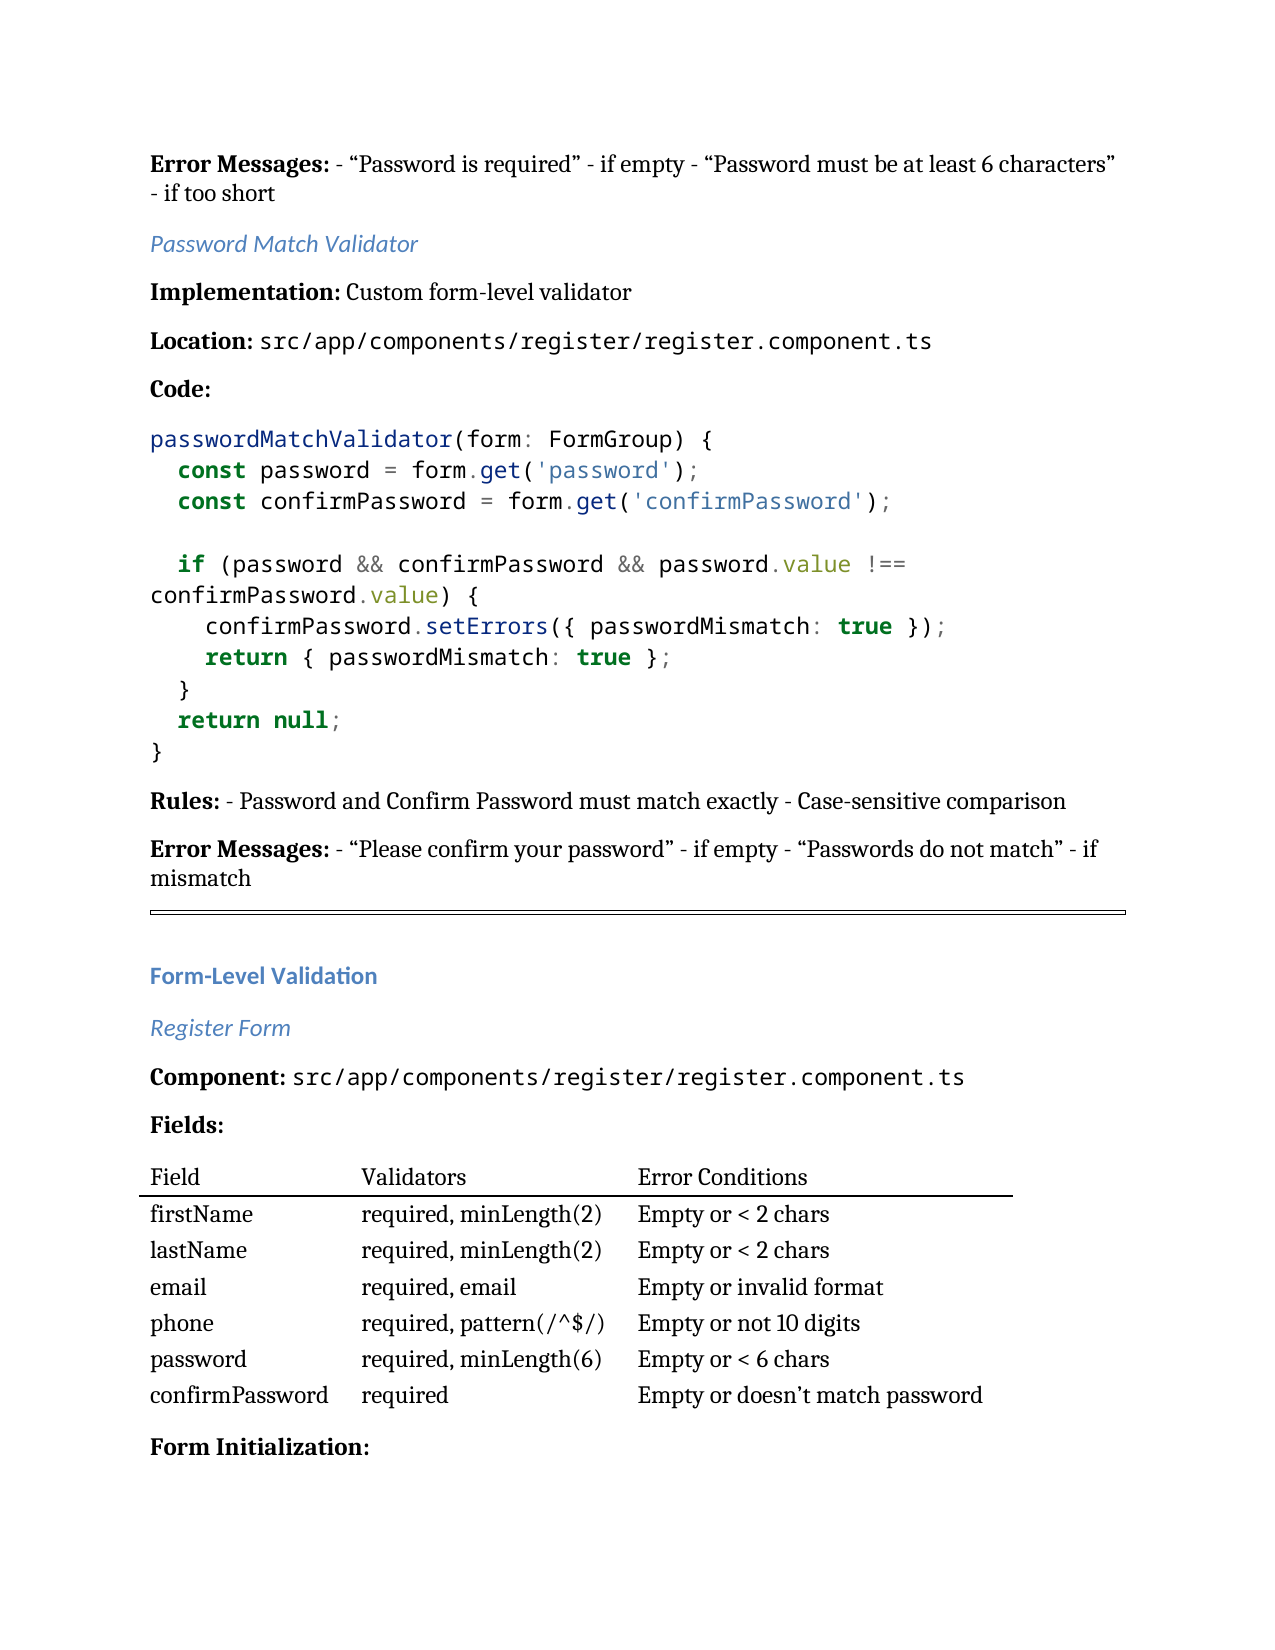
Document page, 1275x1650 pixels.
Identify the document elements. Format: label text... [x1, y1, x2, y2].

subtitle Password Match Validator [150, 228, 1125, 259]
text Error Messages: - “Please confirm your password” - if empty - “Passwords do not match” - if mismatch [150, 835, 1125, 892]
table_cell Empty or doesn’t match password [626, 1378, 1013, 1414]
text Fields: [150, 1111, 1125, 1140]
table_cell email [139, 1269, 350, 1305]
subtitle Form-Level Validation [150, 961, 1125, 991]
text Rules: - Password and Confirm Password must match exactly - Case-sensitive comparison [150, 787, 1125, 816]
text Component: src/app/components/register/register.component.ts [150, 1061, 1125, 1092]
text Implementation: Custom form-level validator [150, 278, 1125, 306]
text Error Messages: - “Password is required” - if empty - “Password must be at least 6 characters” - if too short [150, 150, 1125, 207]
table_cell Empty or < 2 chars [626, 1233, 1013, 1269]
table_cell required [350, 1378, 626, 1414]
table_cell phone [139, 1305, 350, 1341]
subtitle Register Form [150, 1012, 1125, 1042]
table_cell required, minLength(2) [350, 1197, 626, 1233]
text passwordMatchValidator(form: FormGroup) { const password = form.get('password'); const confirmPassword = form.get('confirmPassword'); if (password && confirmPassword && password.value !== confirmPassword.value) { confirmPassword.setErrors({ passwordMismatch: true }); return { passwordMismatch: true }; } return null; } [150, 423, 1125, 766]
text Form Initialization: [150, 1433, 1125, 1461]
table_cell required, pattern(/^$/) [350, 1305, 626, 1341]
table_cell Empty or not 10 digits [626, 1305, 1013, 1341]
table_header Field [139, 1159, 350, 1195]
table_cell Empty or < 6 chars [626, 1341, 1013, 1378]
table_cell Empty or invalid format [626, 1269, 1013, 1305]
table_header Error Conditions [626, 1159, 1013, 1195]
table_cell confirmPassword [139, 1378, 350, 1414]
table_cell required, minLength(2) [350, 1233, 626, 1269]
text Location: src/app/components/register/register.component.ts [150, 325, 1125, 356]
table_cell Empty or < 2 chars [626, 1197, 1013, 1233]
table_cell required, minLength(6) [350, 1341, 626, 1378]
table_header Validators [350, 1159, 626, 1195]
table_cell password [139, 1341, 350, 1378]
table_cell firstName [139, 1197, 350, 1233]
text Code: [150, 375, 1125, 404]
table_cell lastName [139, 1233, 350, 1269]
table_cell required, email [350, 1269, 626, 1305]
